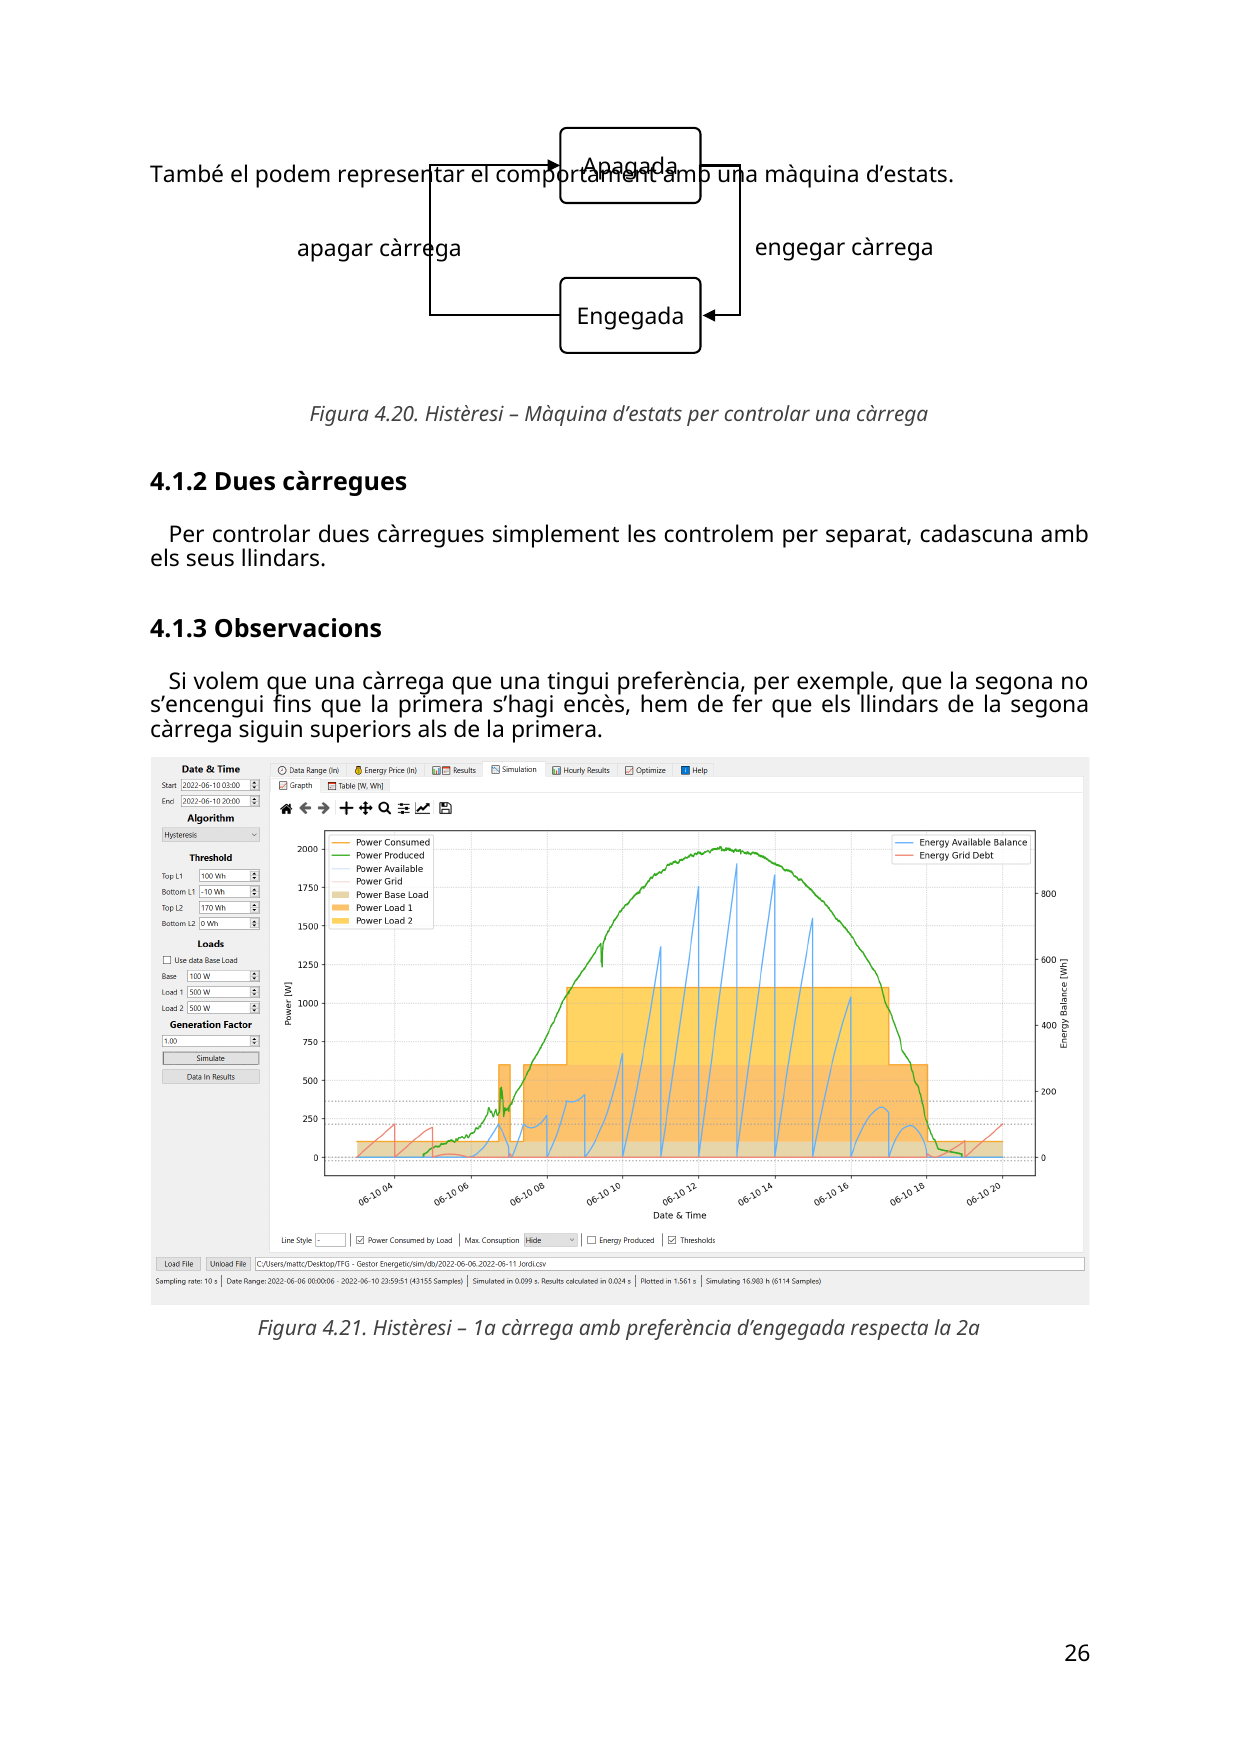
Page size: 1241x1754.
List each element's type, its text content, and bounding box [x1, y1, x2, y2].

subtitle Observacions [150, 610, 1090, 644]
text També el podem representar el comportament amb una màquina d’estats. [150, 162, 1090, 187]
picture [150, 757, 1090, 1305]
subtitle Dues càrregues [150, 464, 1090, 498]
text Si volem que una càrrega que una tingui preferència, per exemple, que la segona no s’encengui fins que la primera s’hagi encès, hem de fer que els llindars de la segona càrrega siguin superiors als de la primera. [150, 669, 1090, 744]
text Per controlar dues càrregues simplement les controlem per separat, cadascuna amb els seus llindars. [150, 523, 1090, 573]
